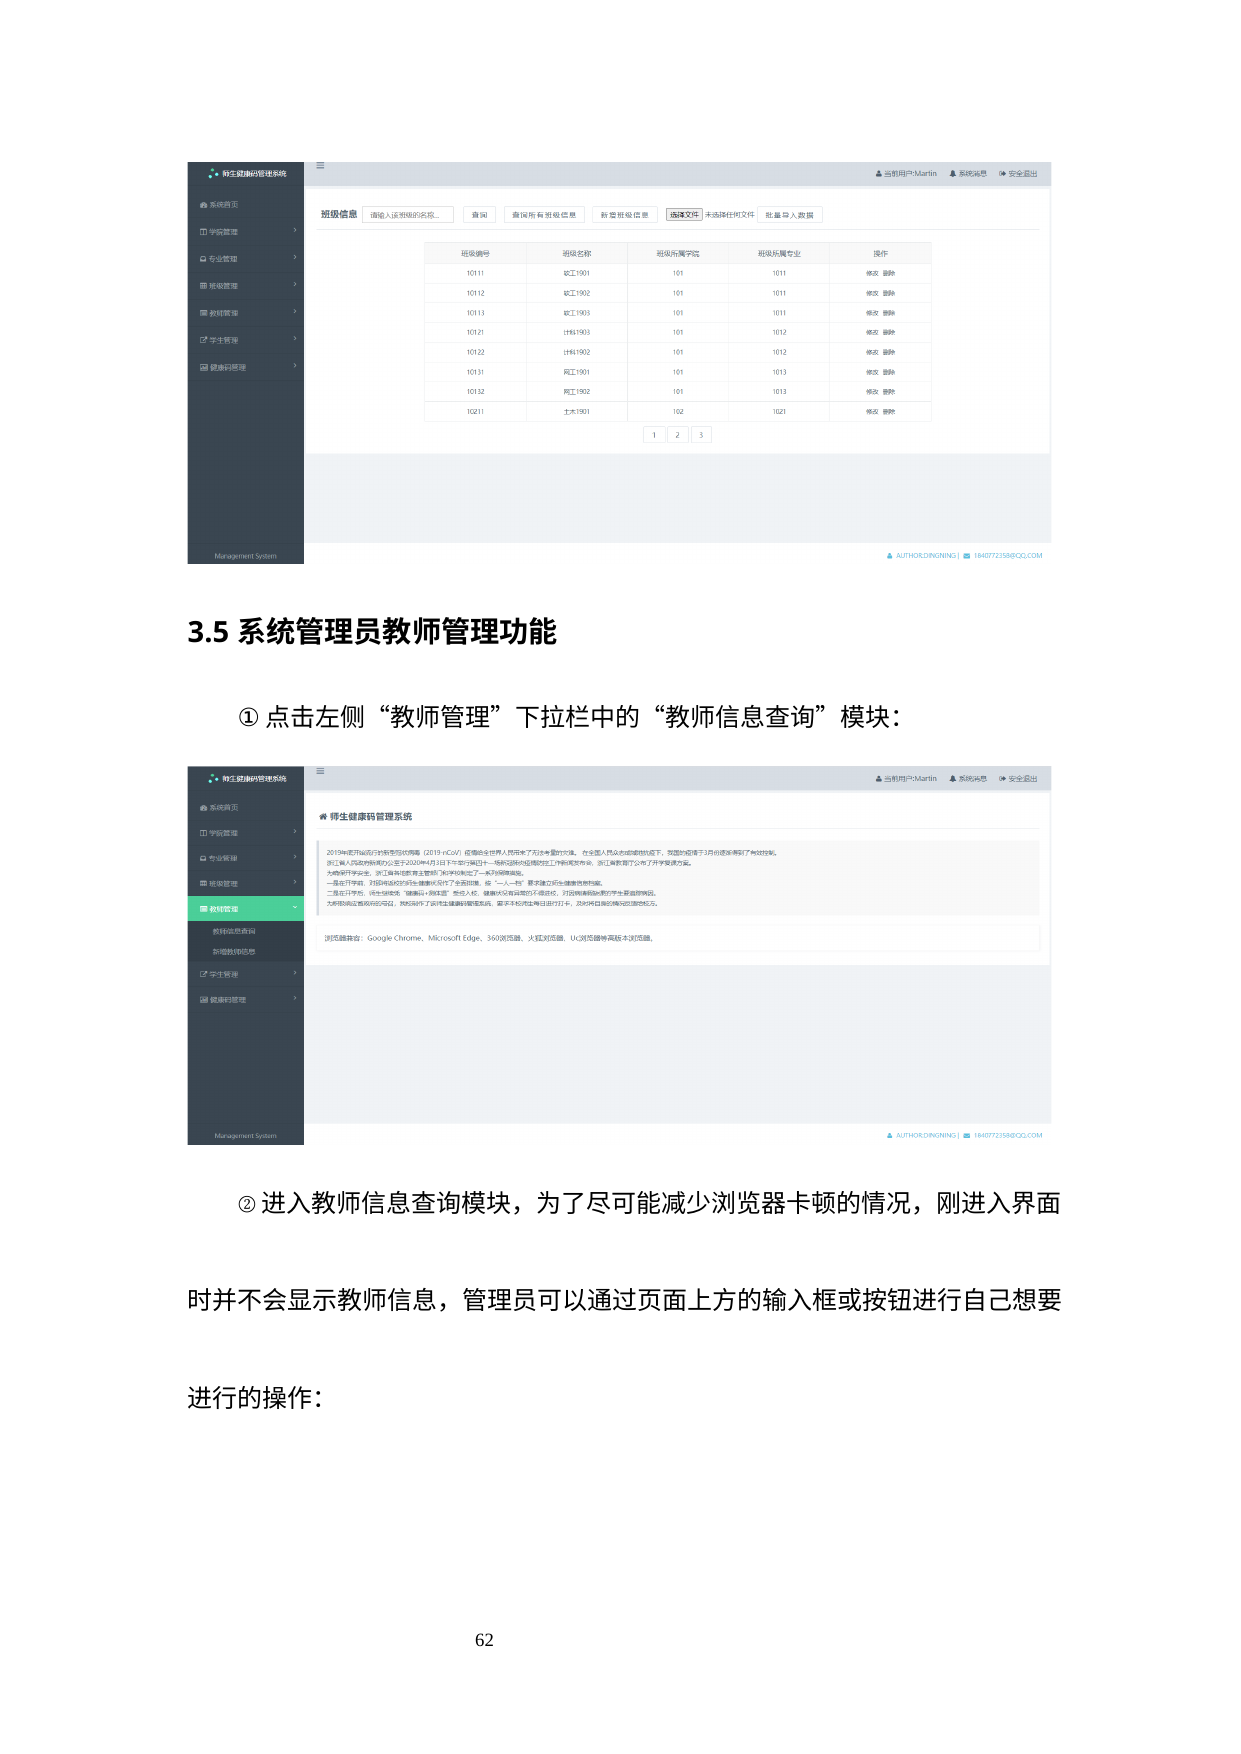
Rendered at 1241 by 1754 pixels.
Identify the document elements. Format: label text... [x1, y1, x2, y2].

picture [187, 162, 1052, 564]
text 3.5 系统管理员教师管理功能 [187, 597, 1062, 662]
text ①点击左侧“教师管理”下拉栏中的“教师信息查询”模块： [187, 683, 1062, 748]
text ②进入教师信息查询模块，为了尽可能减少浏览器卡顿的情况，刚进入界面时并不会显示教师信息，管理员可以通过页面上方的输入框或按钮进行自己想要进行的操作： [187, 1169, 1062, 1429]
picture [187, 766, 1052, 1145]
